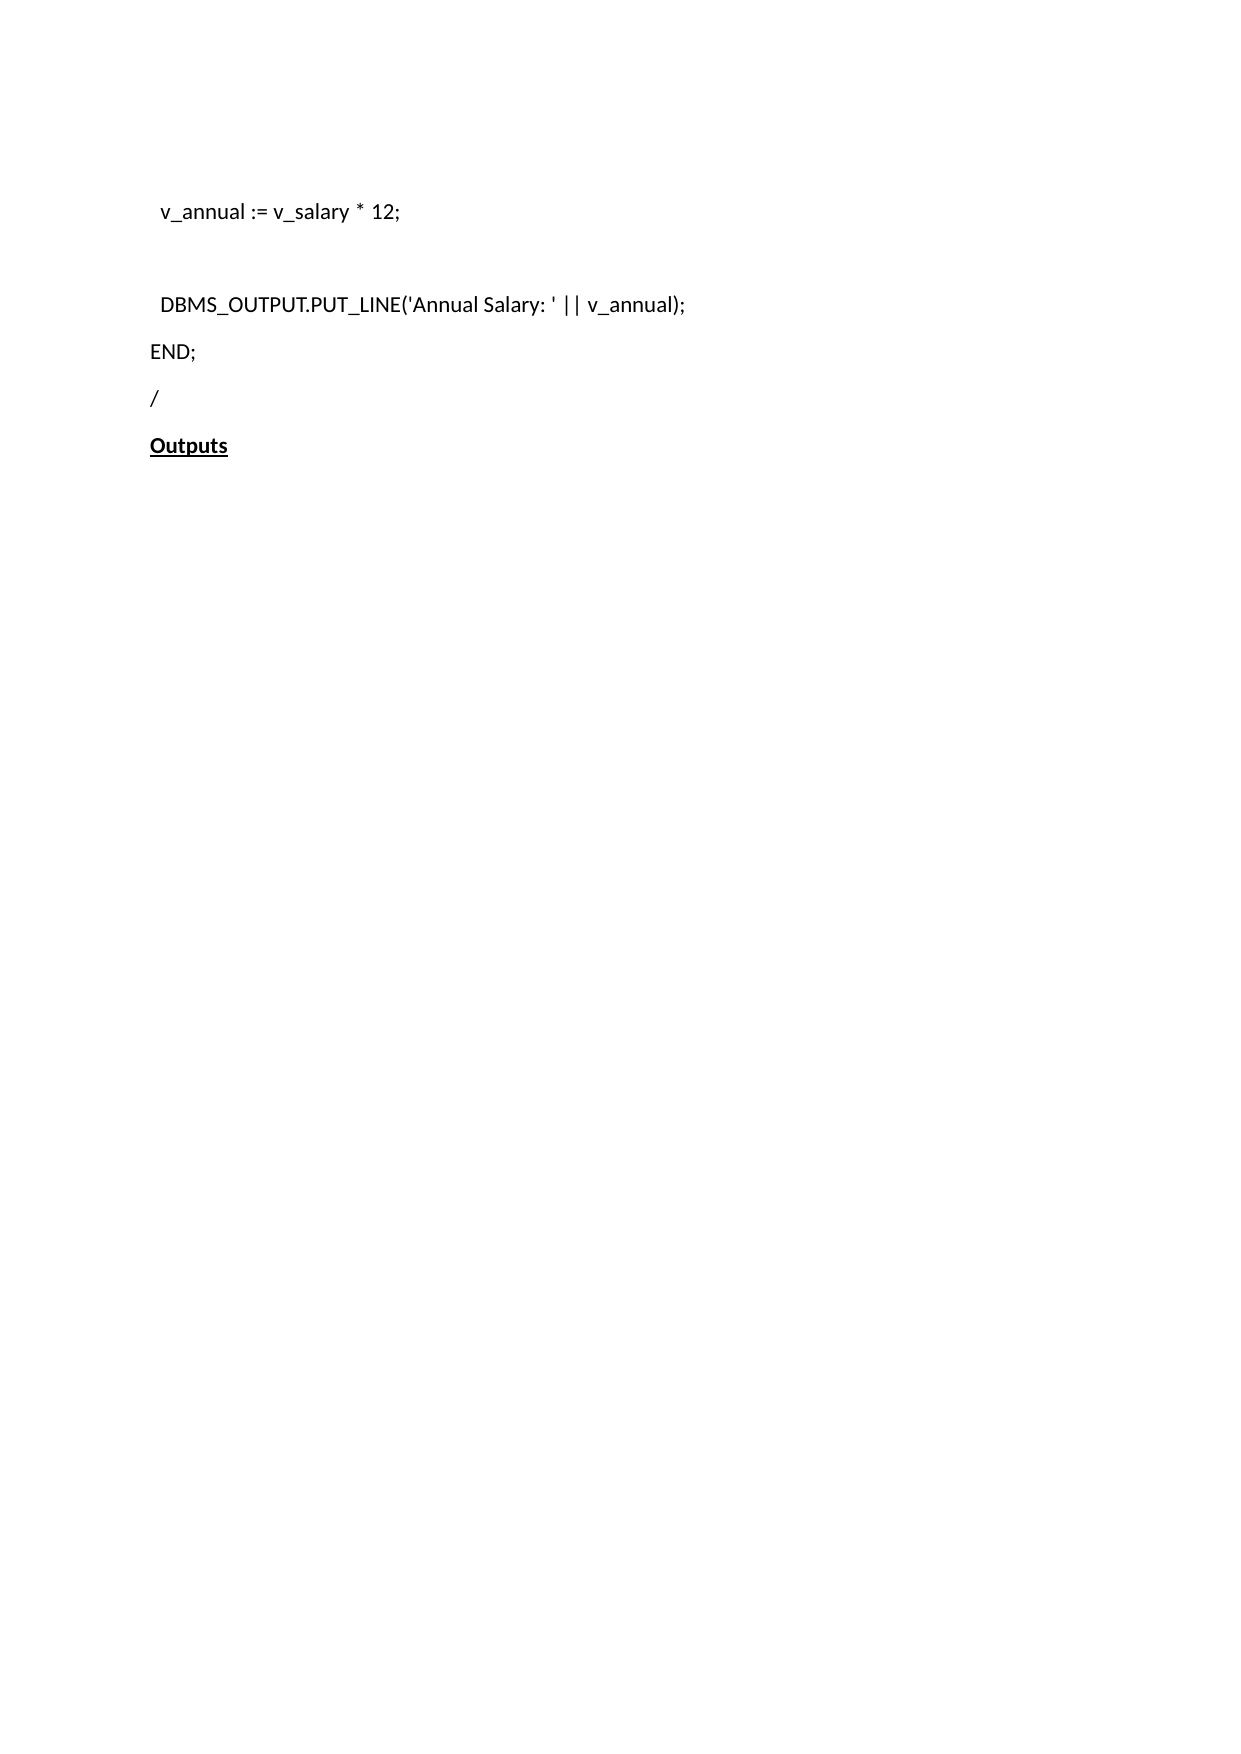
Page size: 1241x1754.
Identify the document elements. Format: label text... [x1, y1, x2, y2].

text Outputs [150, 431, 1090, 459]
text DBMS_OUTPUT.PUT_LINE('Annual Salary: ' || v_annual); [150, 291, 1090, 319]
text END; [150, 337, 1090, 366]
text v_annual := v_salary * 12; [150, 197, 1090, 225]
text / [150, 384, 1090, 412]
